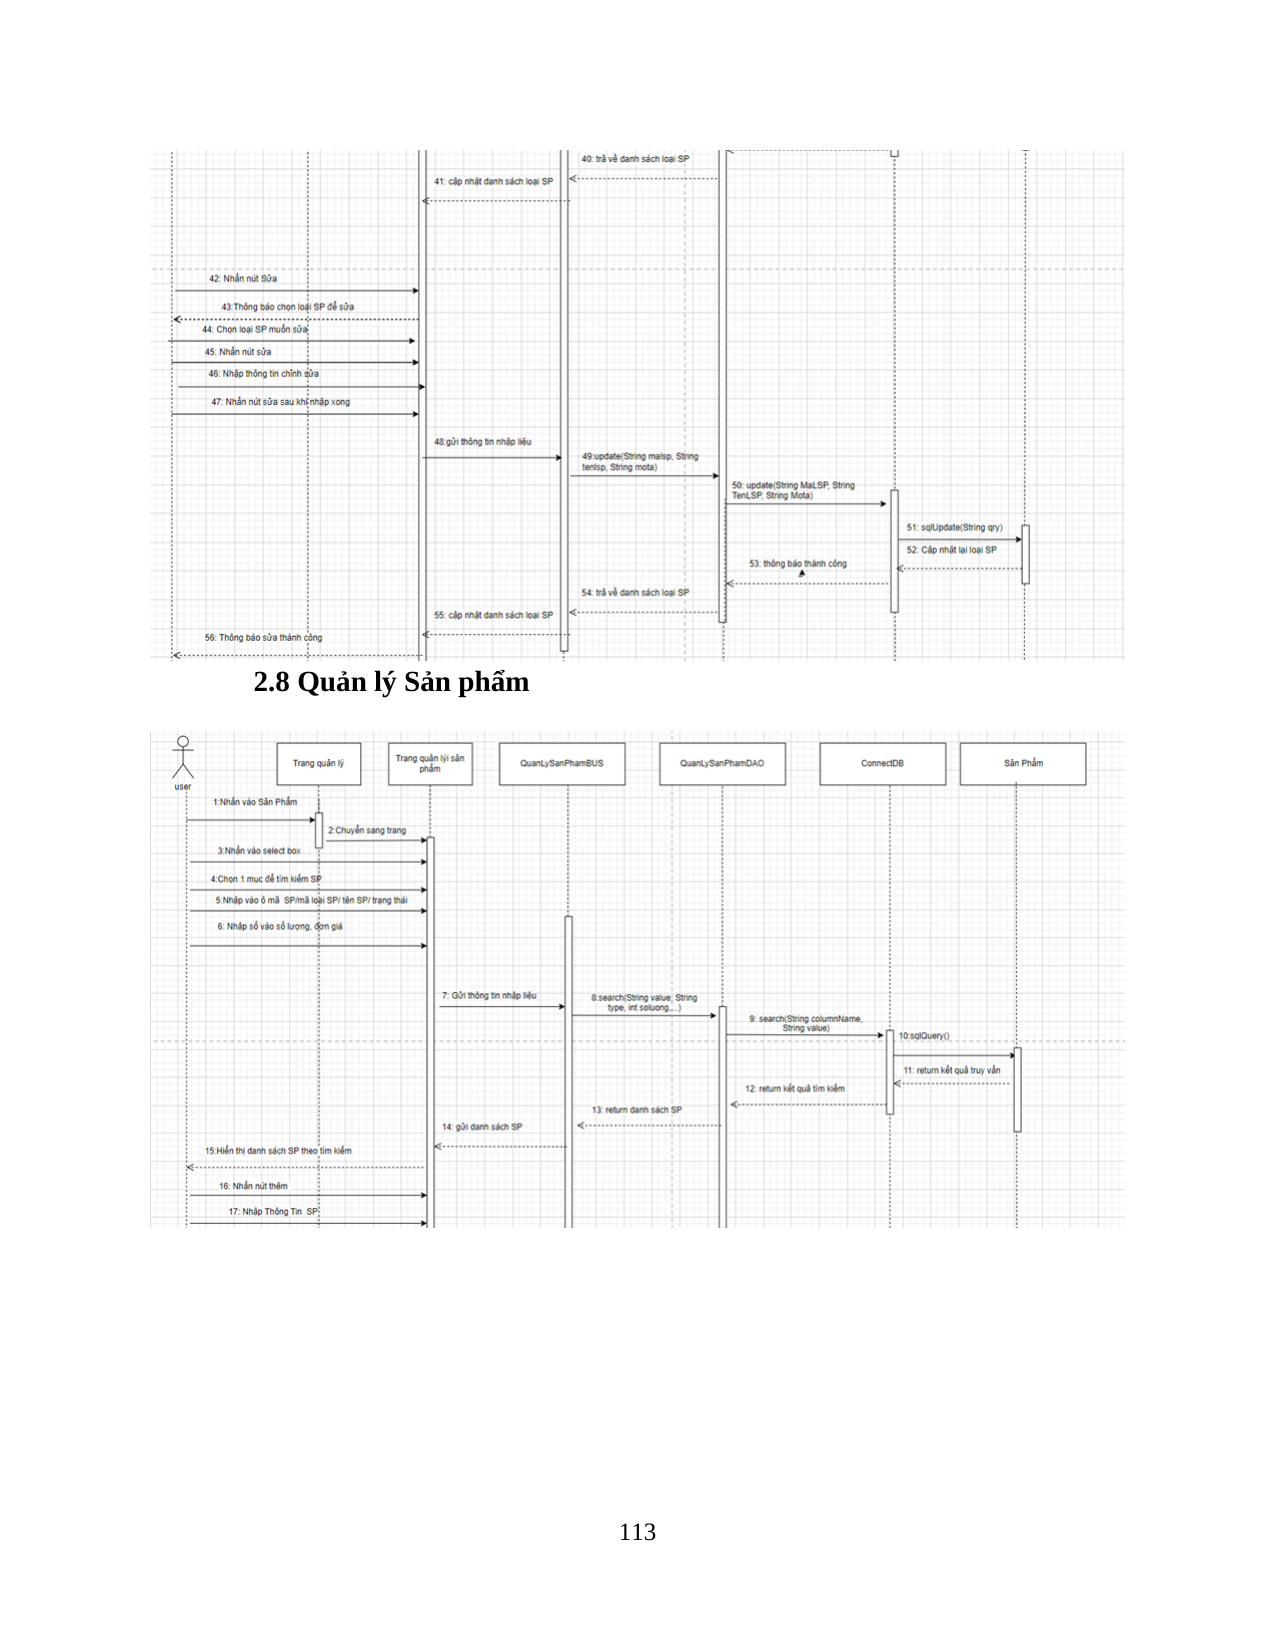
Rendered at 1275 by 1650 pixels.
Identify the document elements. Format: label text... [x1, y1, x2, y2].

subtitle 2.8 Quản lý Sản phẩm [253, 664, 1125, 698]
picture [150, 150, 1125, 661]
picture [150, 731, 1125, 1228]
